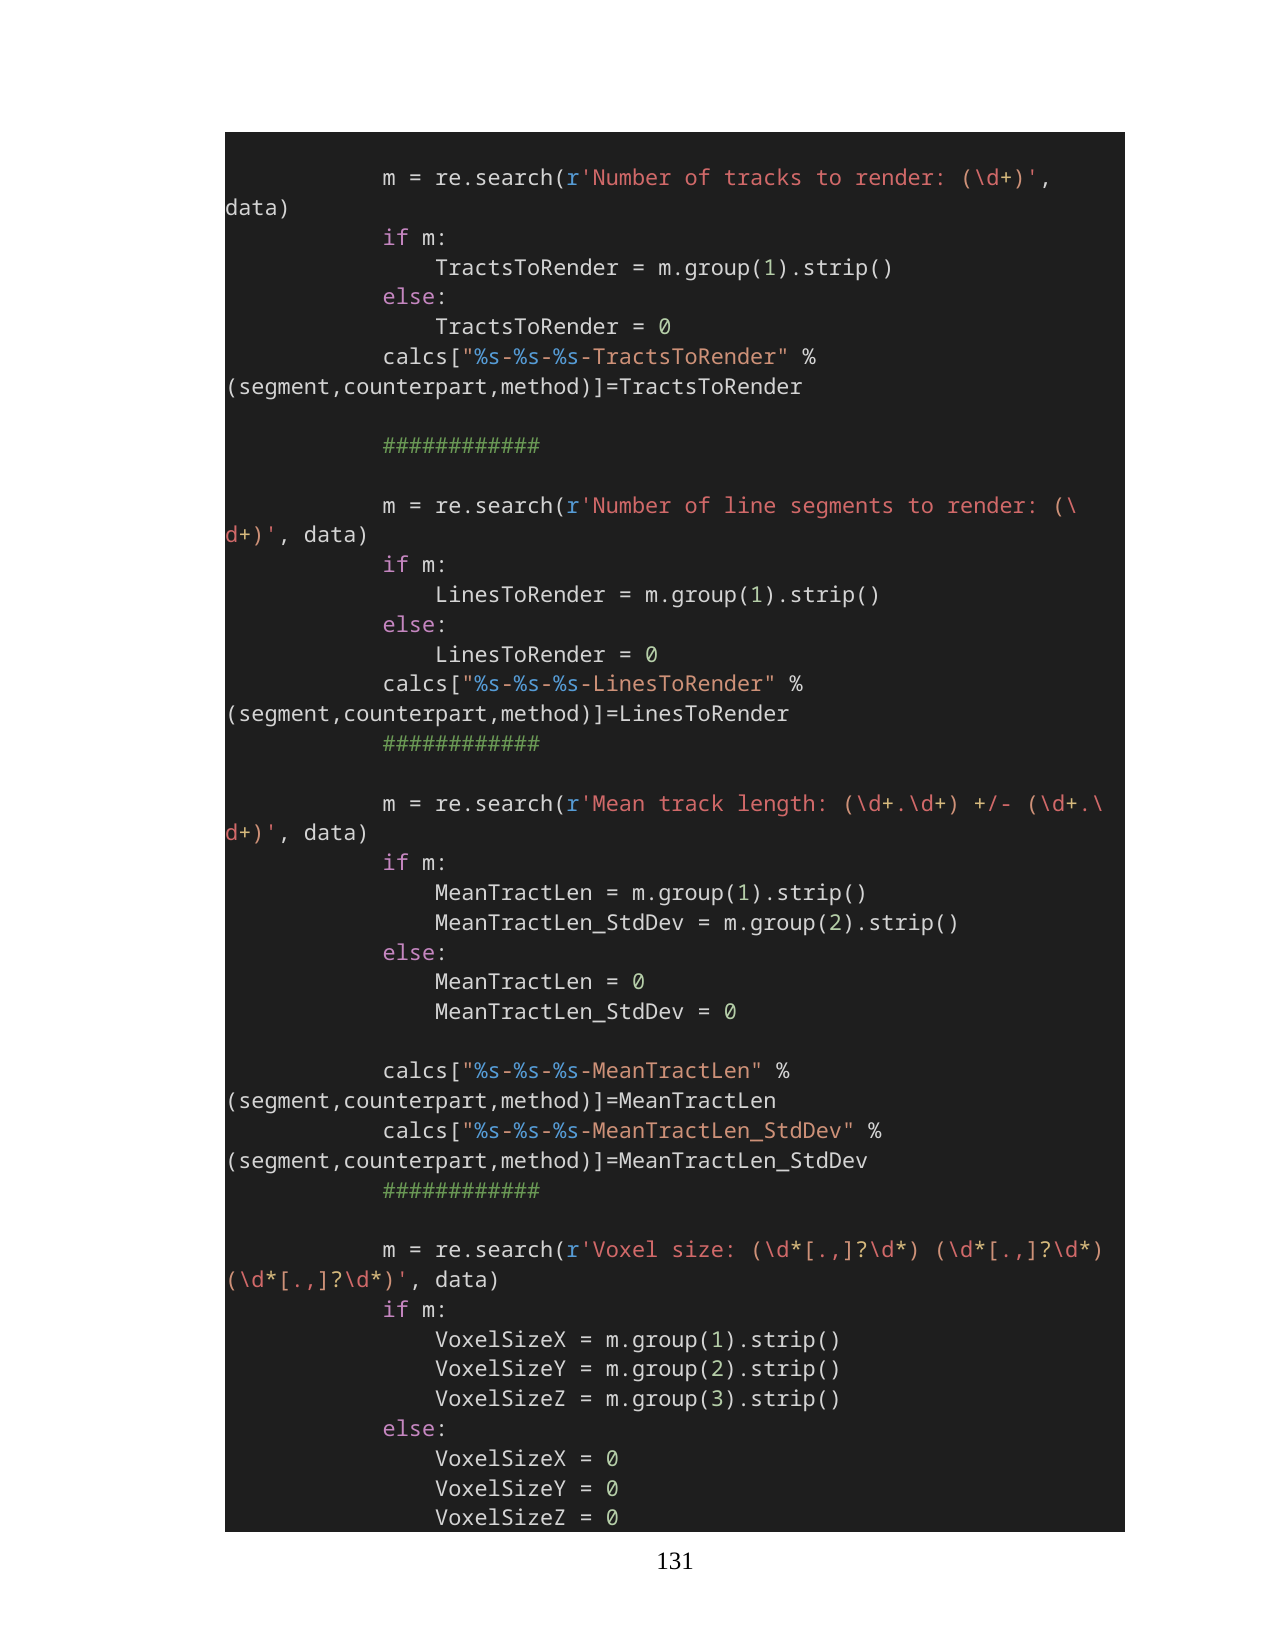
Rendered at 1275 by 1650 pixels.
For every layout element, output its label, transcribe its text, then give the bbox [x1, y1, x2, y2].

text else: [225, 936, 1125, 966]
text m = re.search(r'Number of tracks to render: (\d+)', data) [225, 162, 1125, 222]
text MeanTractLen = 0 [225, 966, 1125, 996]
text LinesToRender = 0 [225, 639, 1125, 668]
text calcs["%s-%s-%s-TractsToRender" %(segment,counterpart,method)]=TractsToRender [225, 341, 1125, 401]
text m = re.search(r'Number of line segments to render: (\d+)', data) [225, 490, 1125, 549]
text MeanTractLen_StdDev = 0 [225, 996, 1125, 1026]
text if m: [225, 549, 1125, 579]
text TractsToRender = 0 [225, 311, 1125, 341]
text ############ [225, 1175, 1125, 1204]
text VoxelSizeZ = 0 [225, 1502, 1125, 1532]
text VoxelSizeY = m.group(2).strip() [225, 1353, 1125, 1383]
text MeanTractLen_StdDev = m.group(2).strip() [225, 907, 1125, 936]
text if m: [225, 847, 1125, 877]
text if m: [225, 222, 1125, 252]
text else: [225, 609, 1125, 639]
text calcs["%s-%s-%s-MeanTractLen_StdDev" %(segment,counterpart,method)]=MeanTractLen_StdDev [225, 1115, 1125, 1175]
text else: [225, 1413, 1125, 1443]
text m = re.search(r'Voxel size: (\d*[.,]?\d*) (\d*[.,]?\d*) (\d*[.,]?\d*)', data) [225, 1234, 1125, 1294]
text VoxelSizeZ = m.group(3).strip() [225, 1383, 1125, 1413]
text calcs["%s-%s-%s-LinesToRender" %(segment,counterpart,method)]=LinesToRender [225, 668, 1125, 728]
text VoxelSizeX = m.group(1).strip() [225, 1323, 1125, 1353]
text TractsToRender = m.group(1).strip() [225, 252, 1125, 281]
text VoxelSizeX = 0 [225, 1443, 1125, 1472]
text calcs["%s-%s-%s-MeanTractLen" %(segment,counterpart,method)]=MeanTractLen [225, 1056, 1125, 1115]
text ############ [225, 728, 1125, 758]
text LinesToRender = m.group(1).strip() [225, 579, 1125, 609]
text ############ [225, 430, 1125, 460]
text else: [225, 281, 1125, 311]
text VoxelSizeY = 0 [225, 1472, 1125, 1502]
text m = re.search(r'Mean track length: (\d+.\d+) +/- (\d+.\d+)', data) [225, 787, 1125, 847]
text if m: [225, 1294, 1125, 1323]
text MeanTractLen = m.group(1).strip() [225, 877, 1125, 907]
